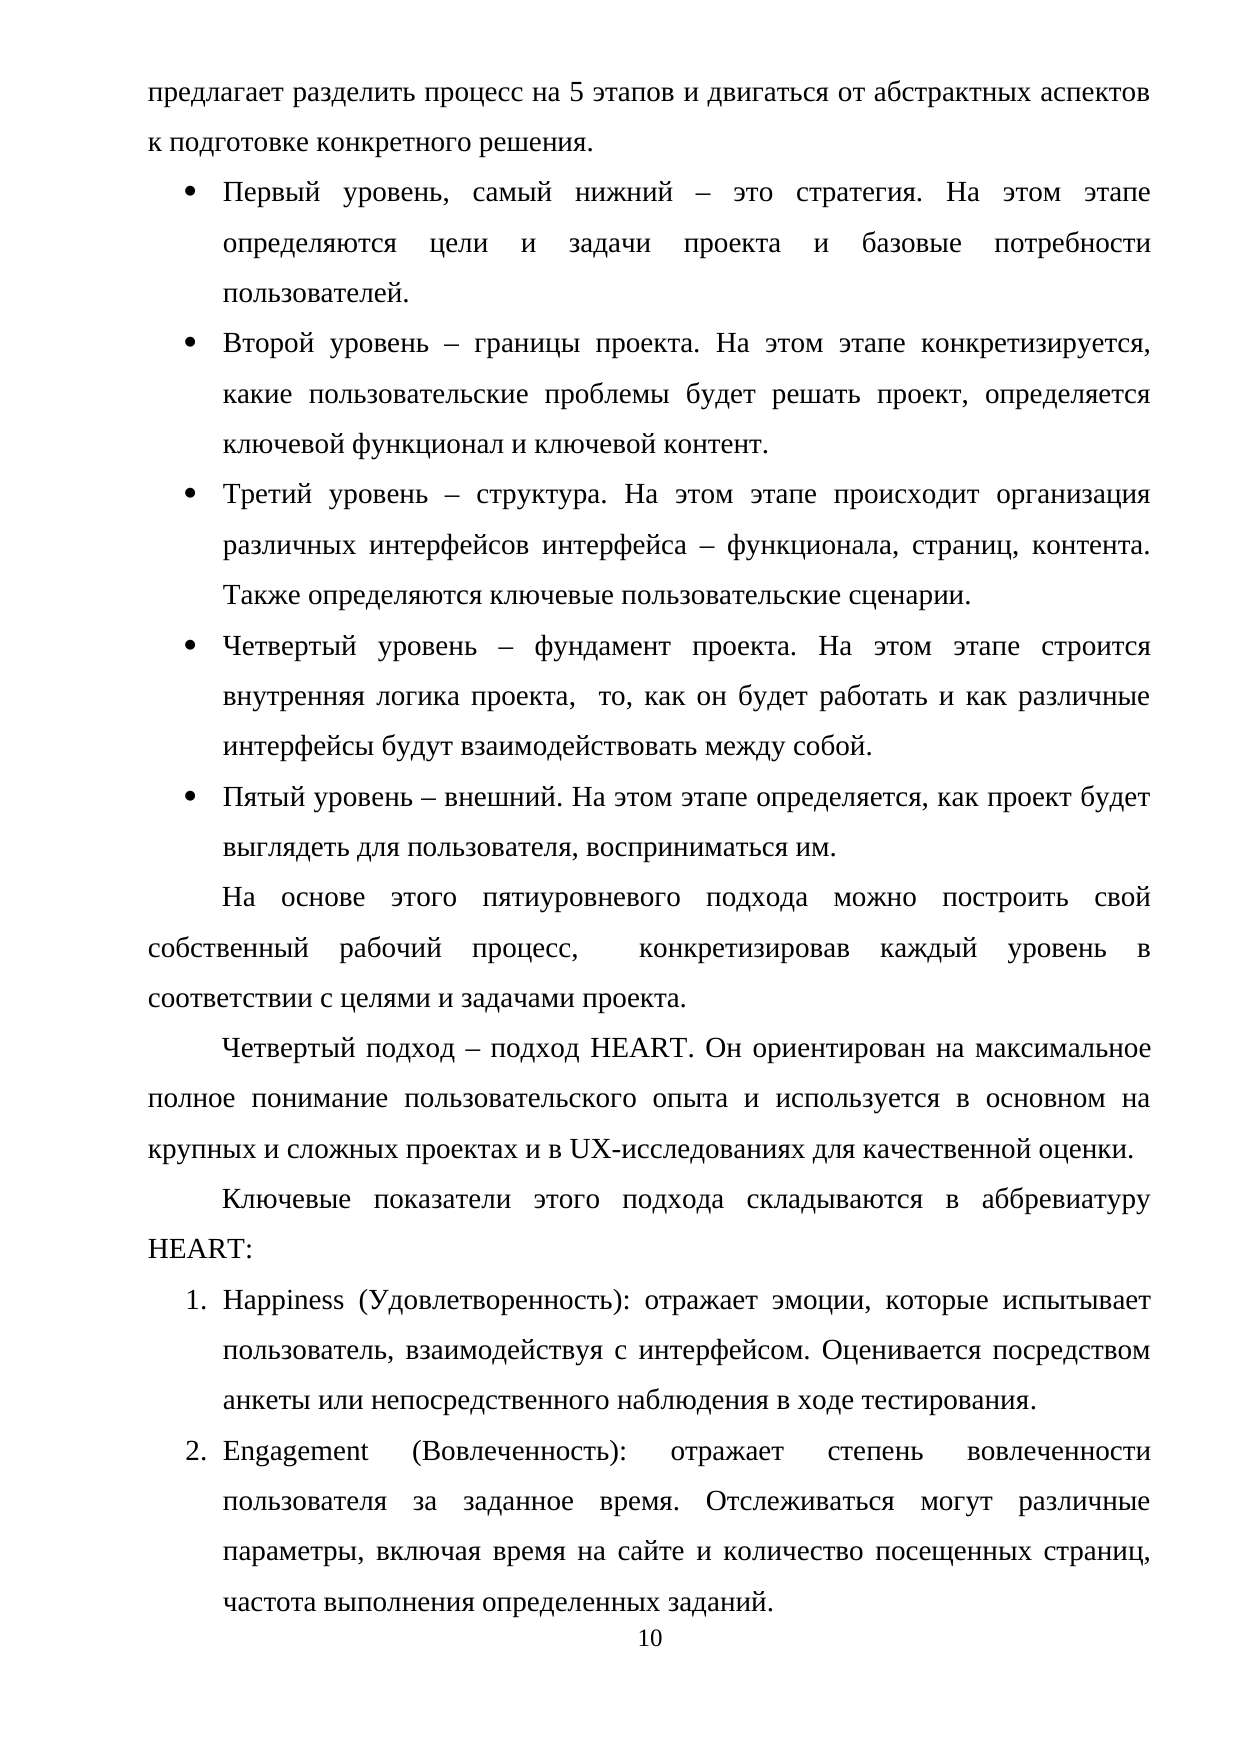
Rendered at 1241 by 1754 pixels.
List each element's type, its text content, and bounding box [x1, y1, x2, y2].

text Четвертый подход – подход HEART. Он ориентирован на максимальное полное понимание пользовательского опыта и используется в основном на крупных и сложных проектах и в UX-исследованиях для качественной оценки. [148, 1030, 1152, 1164]
list Третий уровень – структура. На этом этапе происходит организация различных интерфейсов интерфейса – функционала, страниц, контента. Также определяются ключевые пользовательские сценарии. [185, 477, 1152, 611]
list Пятый уровень – внешний. На этом этапе определяется, как проект будет выглядеть для пользователя, восприниматься им. [185, 779, 1152, 863]
text Ключевые показатели этого подхода складываются в аббревиатуру HEART: [148, 1181, 1152, 1265]
list Happiness (Удовлетворенность): отражает эмоции, которые испытывает пользователь, взаимодействуя с интерфейсом. Оценивается посредством анкеты или непосредственного наблюдения в ходе тестирования. [185, 1282, 1152, 1416]
list Четвертый уровень – фундамент проекта. На этом этапе строится внутренняя логика проекта, то, как он будет работать и как различные интерфейсы будут взаимодействовать между собой. [185, 628, 1152, 762]
list Engagement (Вовлеченность): отражает степень вовлеченности пользователя за заданное время. Отслеживаться могут различные параметры, включая время на сайте и количество посещенных страниц, частота выполнения определенных заданий. [185, 1433, 1152, 1617]
list Второй уровень – границы проекта. На этом этапе конкретизируется, какие пользовательские проблемы будет решать проект, определяется ключевой функционал и ключевой контент. [185, 326, 1152, 460]
list Первый уровень, самый нижний – это стратегия. На этом этапе определяются цели и задачи проекта и базовые потребности пользователей. [185, 174, 1152, 309]
text На основе этого пятиуровневого подхода можно построить свой собственный рабочий процесс, конкретизировав каждый уровень в соответствии с целями и задачами проекта. [148, 879, 1152, 1013]
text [148, 74, 1152, 158]
